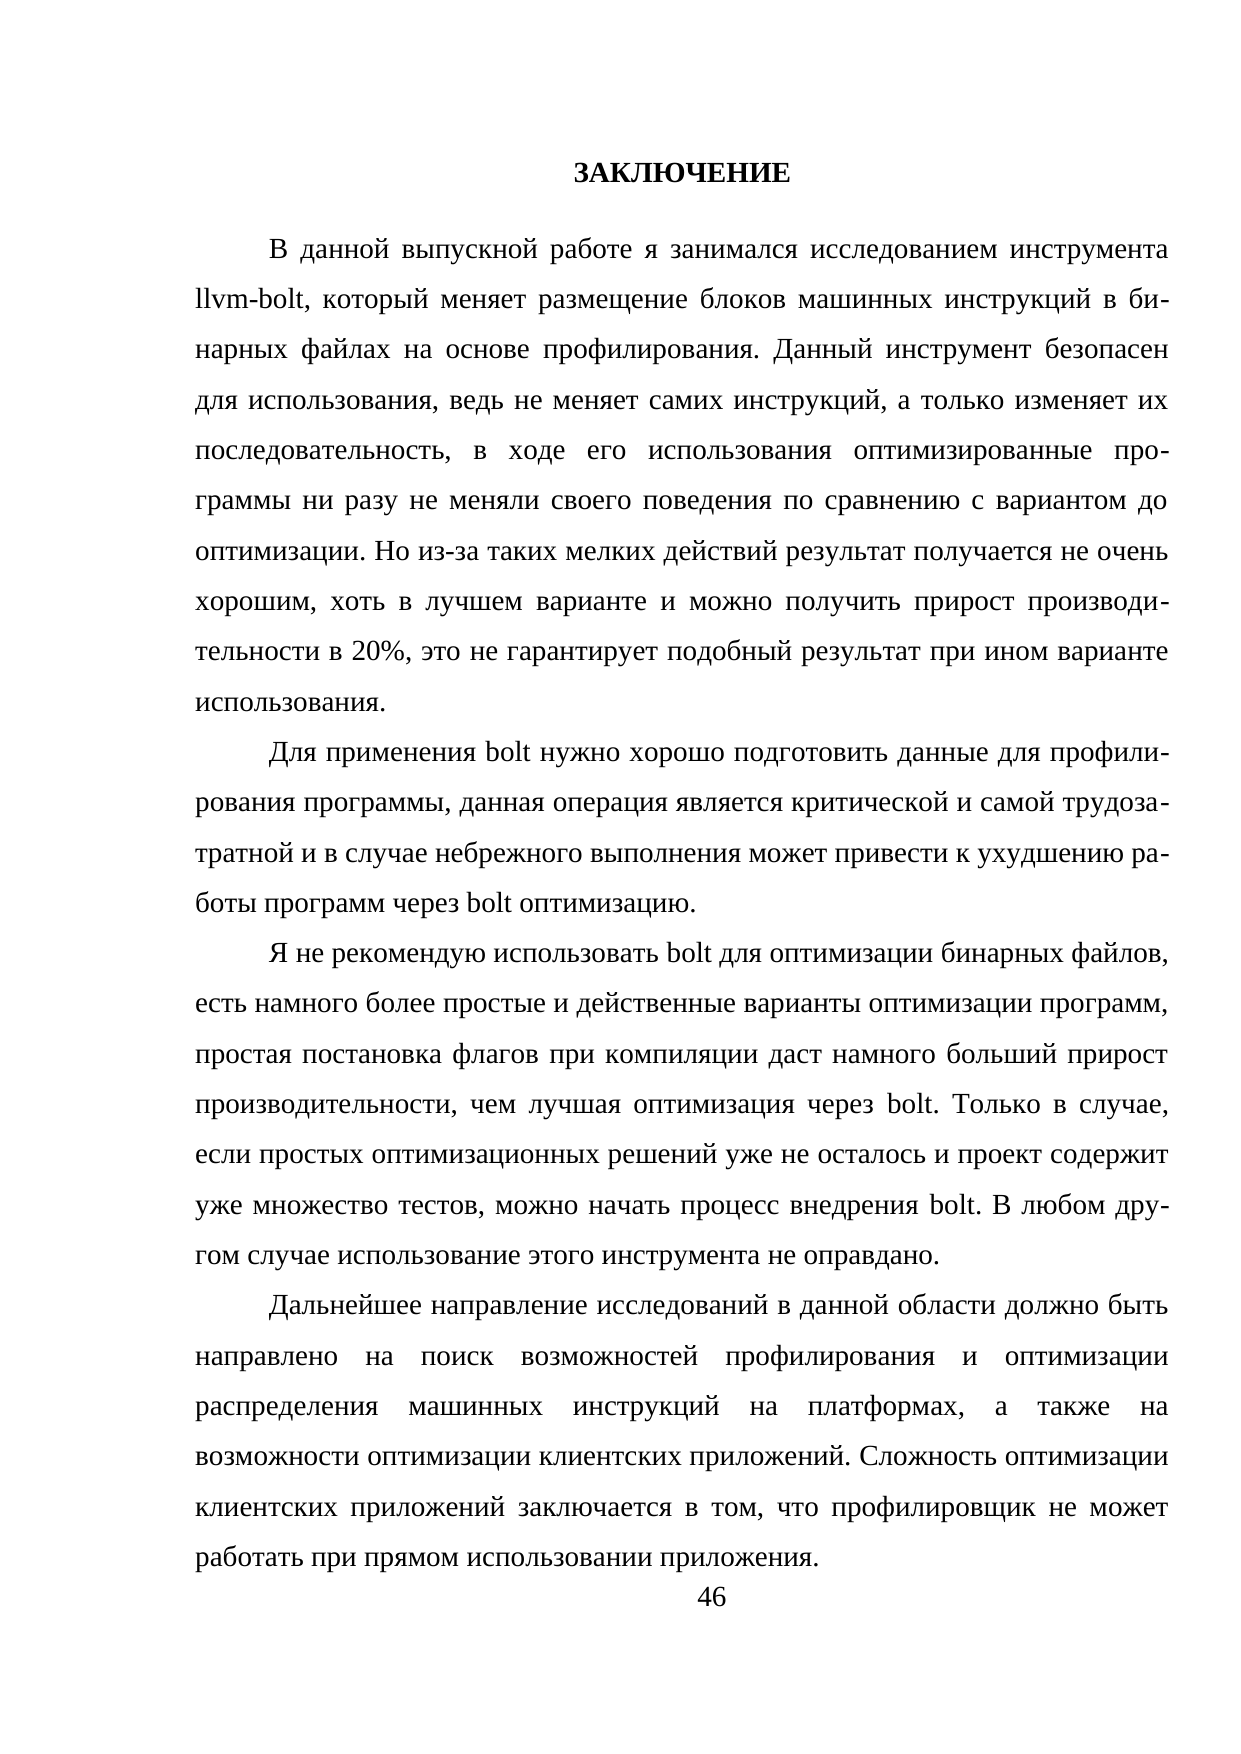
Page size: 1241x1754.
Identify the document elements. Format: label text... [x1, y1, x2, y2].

text Для применения bolt нужно хорошо подготовить данные для профилирования программы, данная операция является критической и самой трудозатратной и в случае небрежного выполнения может привести к ухудшению работы программ через bolt оптимизацию. [195, 734, 1169, 918]
text В данной выпускной работе я занимался исследованием инструмента llvm-bolt, который меняет размещение блоков машинных инструкций в бинарных файлах на основе профилирования. Данный инструмент безопасен для использования, ведь не меняет самих инструкций, а только изменяет их последовательность, в ходе его использования оптимизированные программы ни разу не меняли своего поведения по сравнению с вариантом до оптимизации. Но из-за таких мелких действий результат получается не очень хорошим, хоть в лучшем варианте и можно получить прирост производительности в 20%, это не гарантирует подобный результат при ином варианте использования. [195, 231, 1169, 717]
text Я не рекомендую использовать bolt для оптимизации бинарных файлов, есть намного более простые и действенные варианты оптимизации программ, простая постановка флагов при компиляции даст намного больший прирост производительности, чем лучшая оптимизация через bolt. Только в случае, если простых оптимизационных решений уже не осталось и проект содержит уже множество тестов, можно начать процесс внедрения bolt. В любом другом случае использование этого инструмента не оправдано. [195, 935, 1169, 1271]
text Дальнейшее направление исследований в данной области должно быть направлено на поиск возможностей профилирования и оптимизации распределения машинных инструкций на платформах, а также на возможности оптимизации клиентских приложений. Сложность оптимизации клиентских приложений заключается в том, что профилировщик не может работать при прямом использовании приложения. [195, 1287, 1169, 1573]
subtitle ЗАКЛЮЧЕНИЕ [195, 156, 1169, 189]
